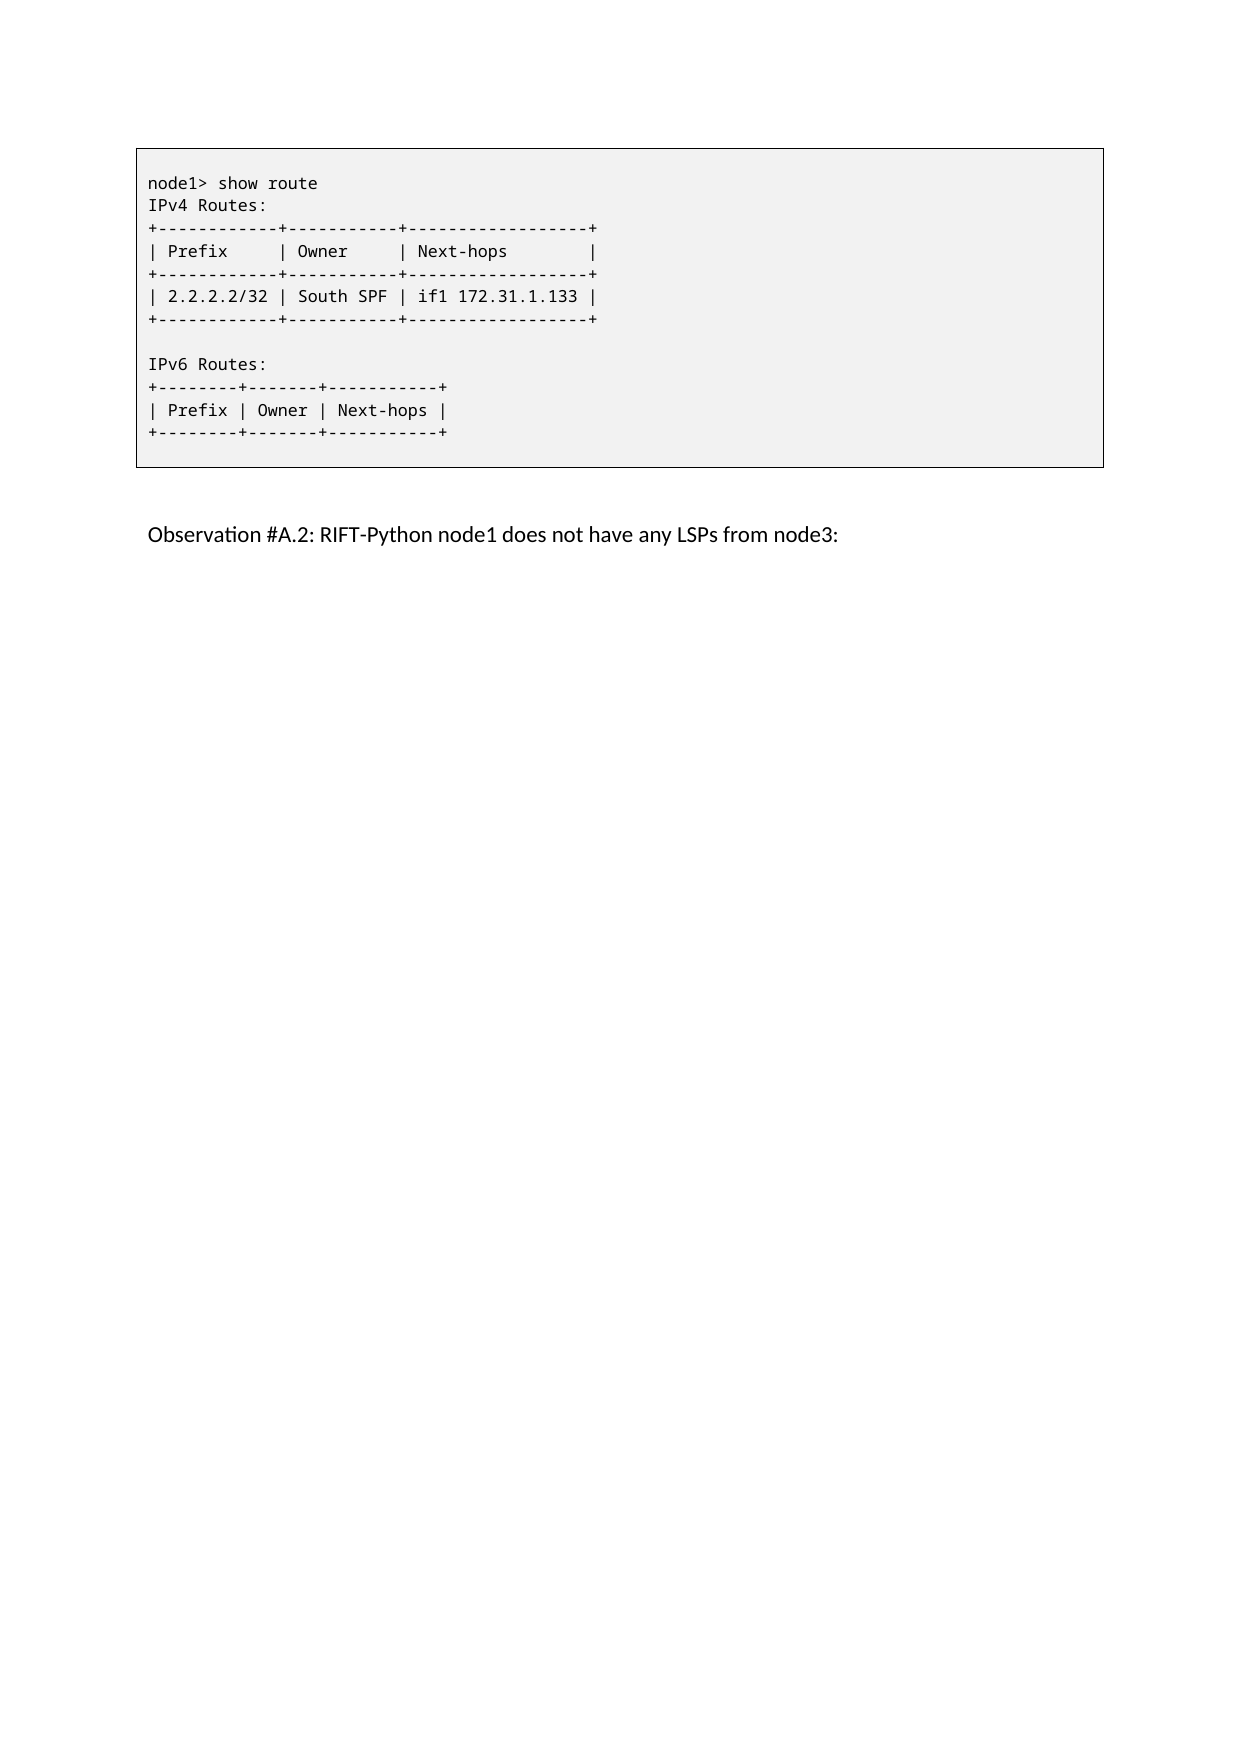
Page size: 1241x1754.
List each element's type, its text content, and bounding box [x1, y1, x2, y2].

text Observation #A.2: RIFT-Python node1 does not have any LSPs from node3: [148, 521, 1093, 549]
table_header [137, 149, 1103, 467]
